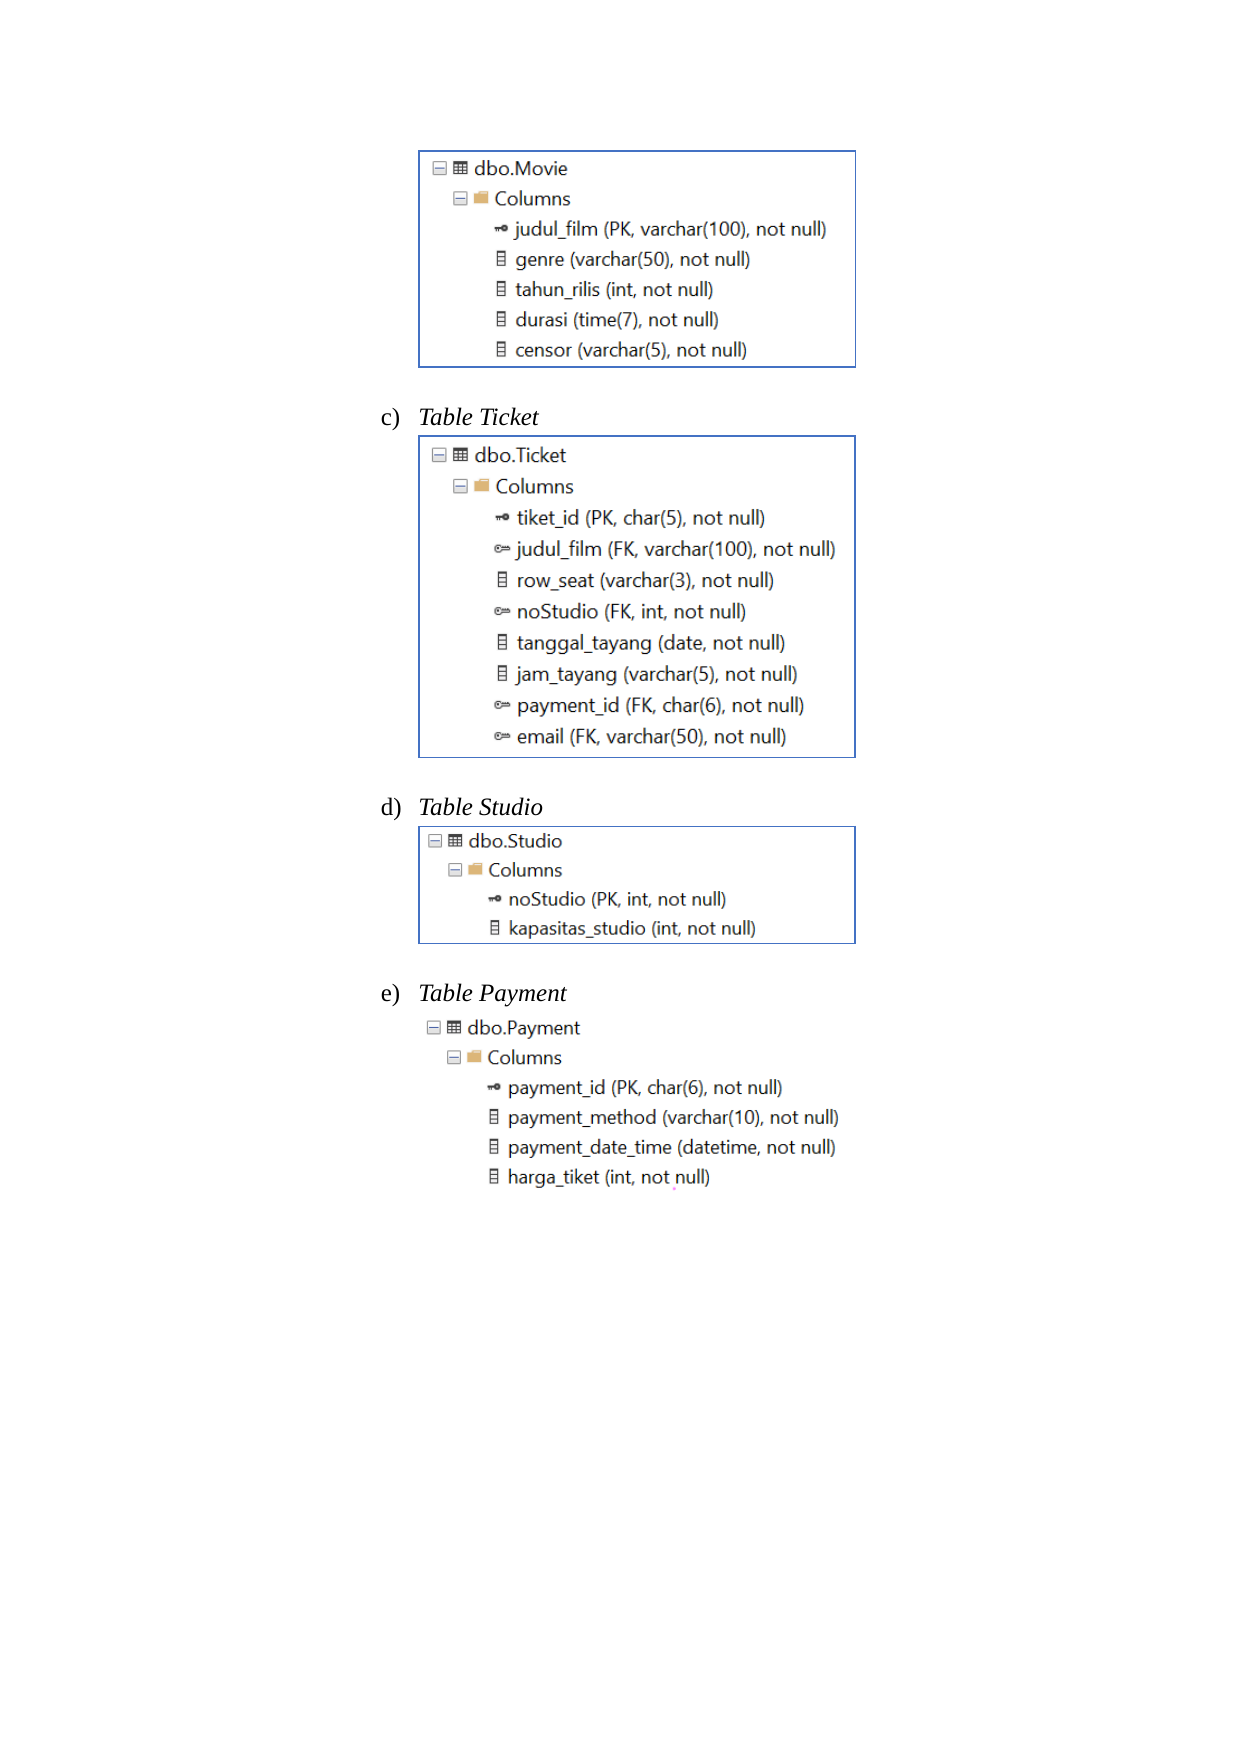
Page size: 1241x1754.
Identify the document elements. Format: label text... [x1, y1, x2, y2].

subtitle Table Ticket [381, 402, 1090, 431]
picture [418, 1011, 857, 1196]
picture [420, 152, 855, 366]
subtitle Table Studio [381, 792, 1090, 821]
picture [420, 827, 854, 943]
picture [420, 437, 854, 757]
subtitle Table Payment [381, 978, 1090, 1007]
